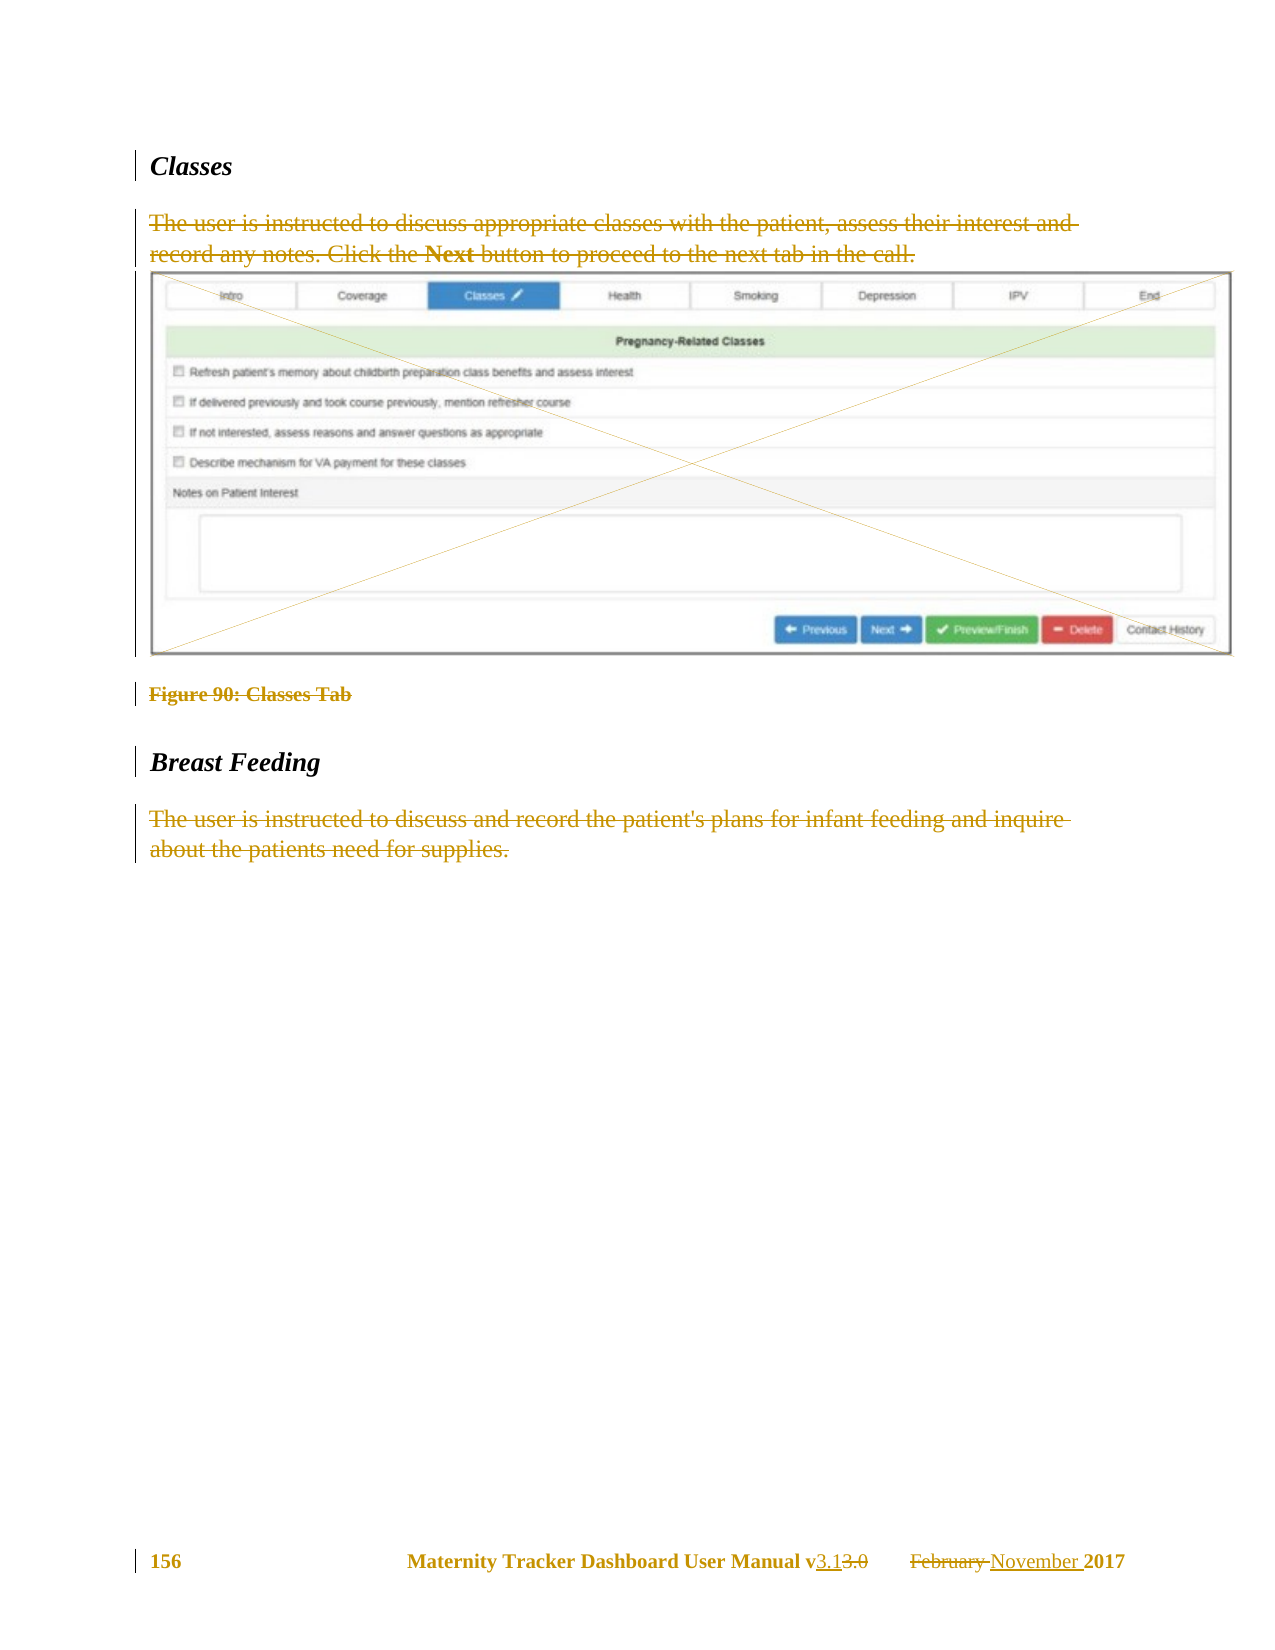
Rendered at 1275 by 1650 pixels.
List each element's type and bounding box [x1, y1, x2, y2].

picture [152, 270, 1233, 463]
picture [695, 271, 1235, 656]
picture [150, 272, 690, 656]
picture [152, 465, 1232, 657]
